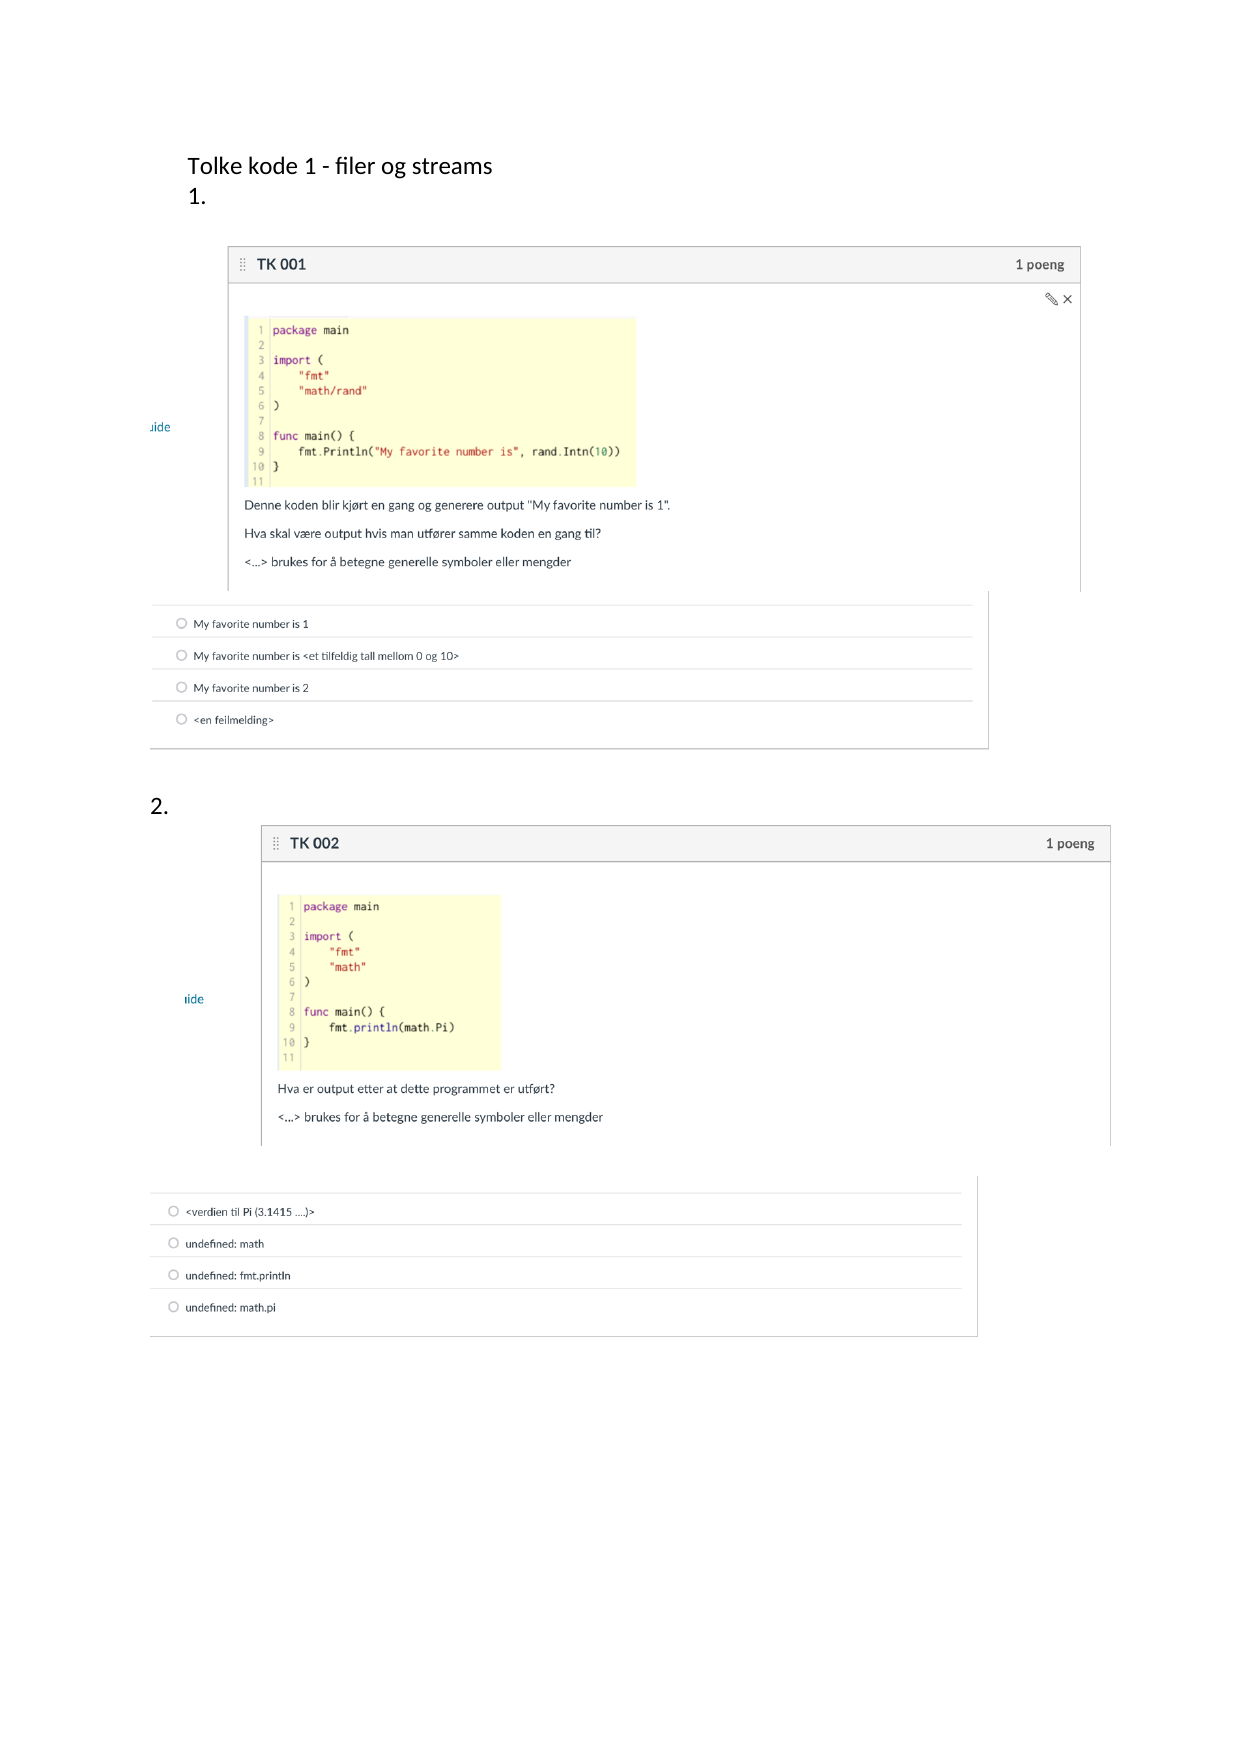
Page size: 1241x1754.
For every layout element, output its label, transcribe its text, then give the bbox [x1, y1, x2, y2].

picture [150, 241, 1091, 760]
text 2. [150, 790, 1090, 821]
picture [150, 1176, 993, 1349]
text Tolke kode 1 - filer og streams [187, 150, 1090, 181]
picture [185, 820, 1126, 1146]
text 1. [187, 181, 1090, 211]
